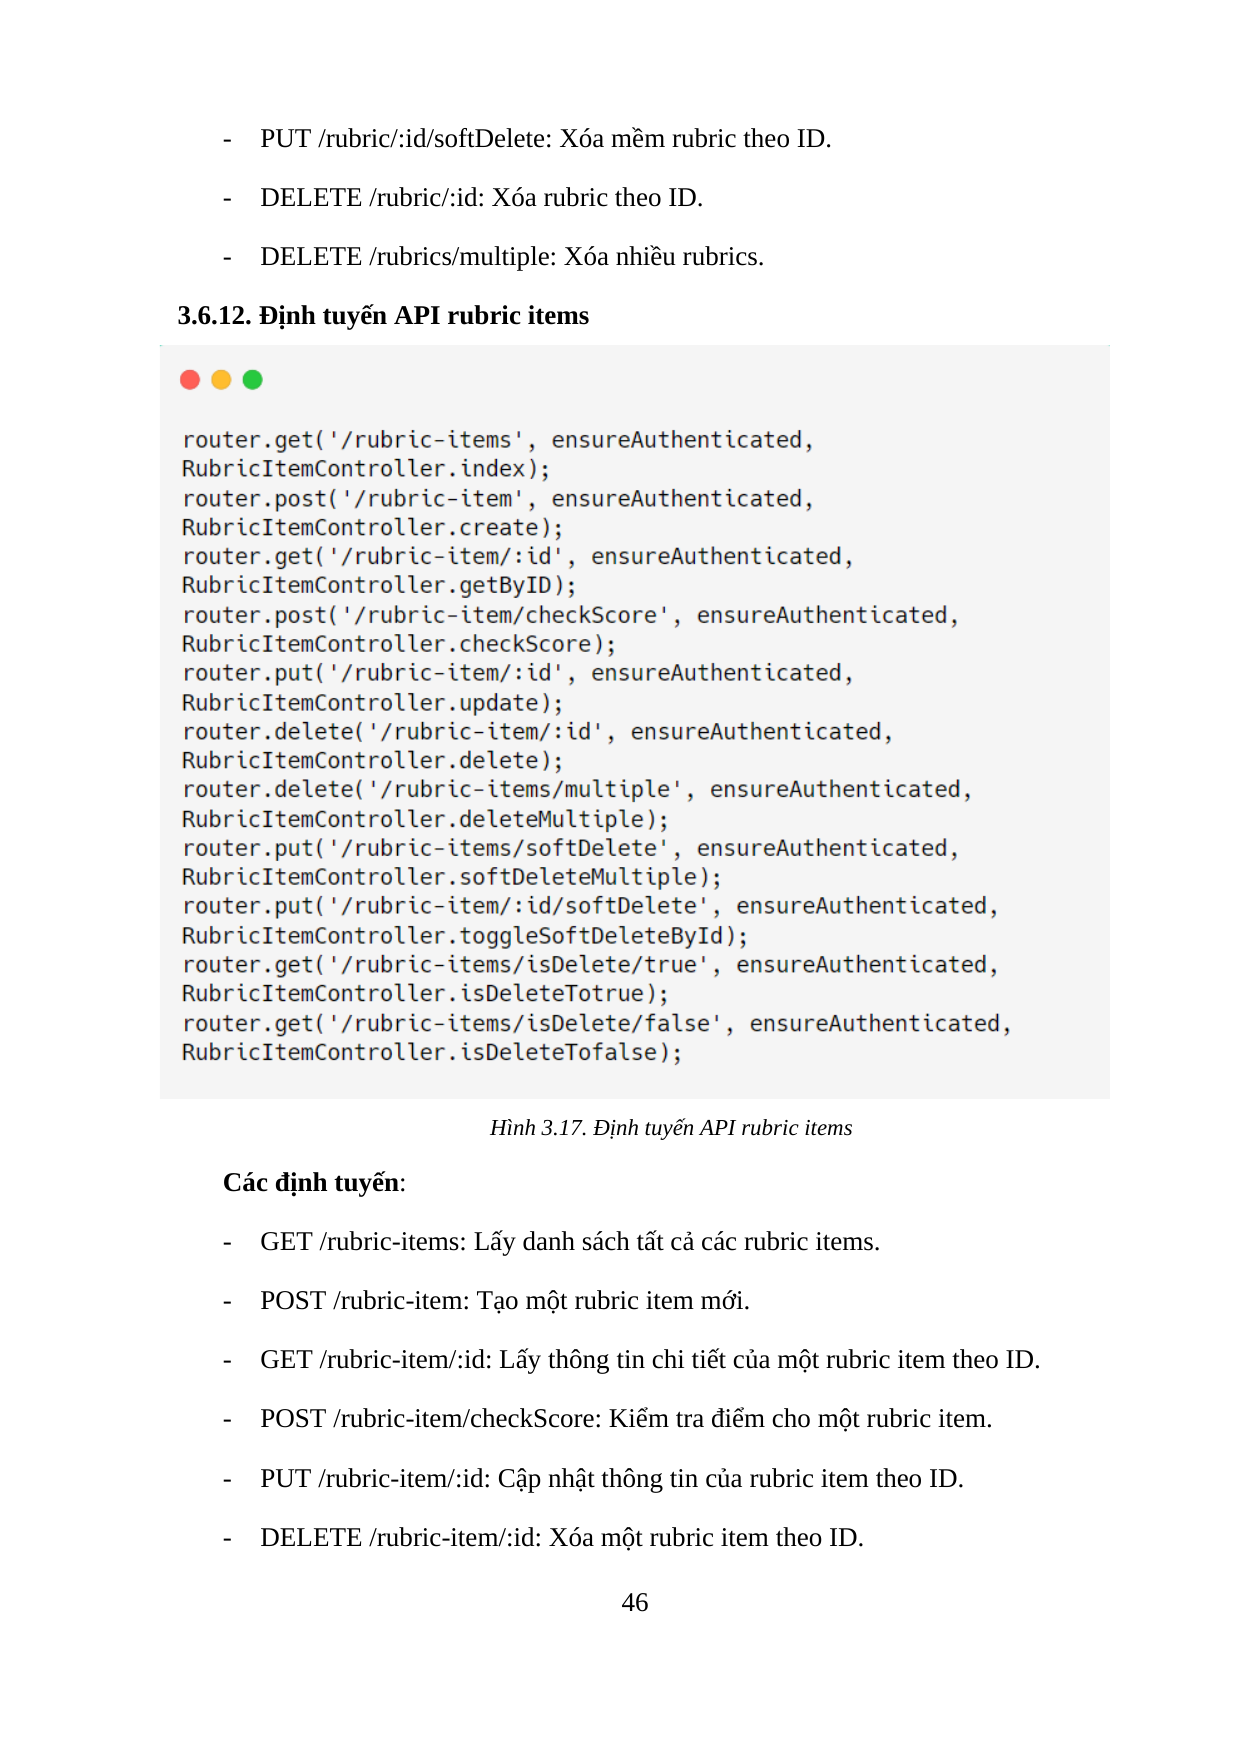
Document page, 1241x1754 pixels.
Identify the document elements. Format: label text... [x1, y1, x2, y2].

text Các định tuyến: [148, 1166, 1122, 1197]
list PUT /rubric-item/:id: Cập nhật thông tin của rubric item theo ID. [223, 1462, 1122, 1493]
list GET /rubric-item/:id: Lấy thông tin chi tiết của một rubric item theo ID. [223, 1343, 1122, 1374]
list PUT /rubric/:id/softDelete: Xóa mềm rubric theo ID. [223, 122, 1122, 153]
list DELETE /rubric-item/:id: Xóa một rubric item theo ID. [223, 1521, 1122, 1552]
text Hình 3.17. Định tuyến API rubric items [148, 1114, 1122, 1140]
list DELETE /rubrics/multiple: Xóa nhiều rubrics. [223, 240, 1122, 271]
list POST /rubric-item: Tạo một rubric item mới. [223, 1284, 1122, 1315]
list POST /rubric-item/checkScore: Kiểm tra điểm cho một rubric item. [223, 1402, 1122, 1434]
list GET /rubric-items: Lấy danh sách tất cả các rubric items. [223, 1225, 1122, 1256]
subtitle Định tuyến API rubric items [177, 299, 1122, 330]
picture [159, 345, 1110, 1099]
list DELETE /rubric/:id: Xóa rubric theo ID. [223, 181, 1122, 212]
